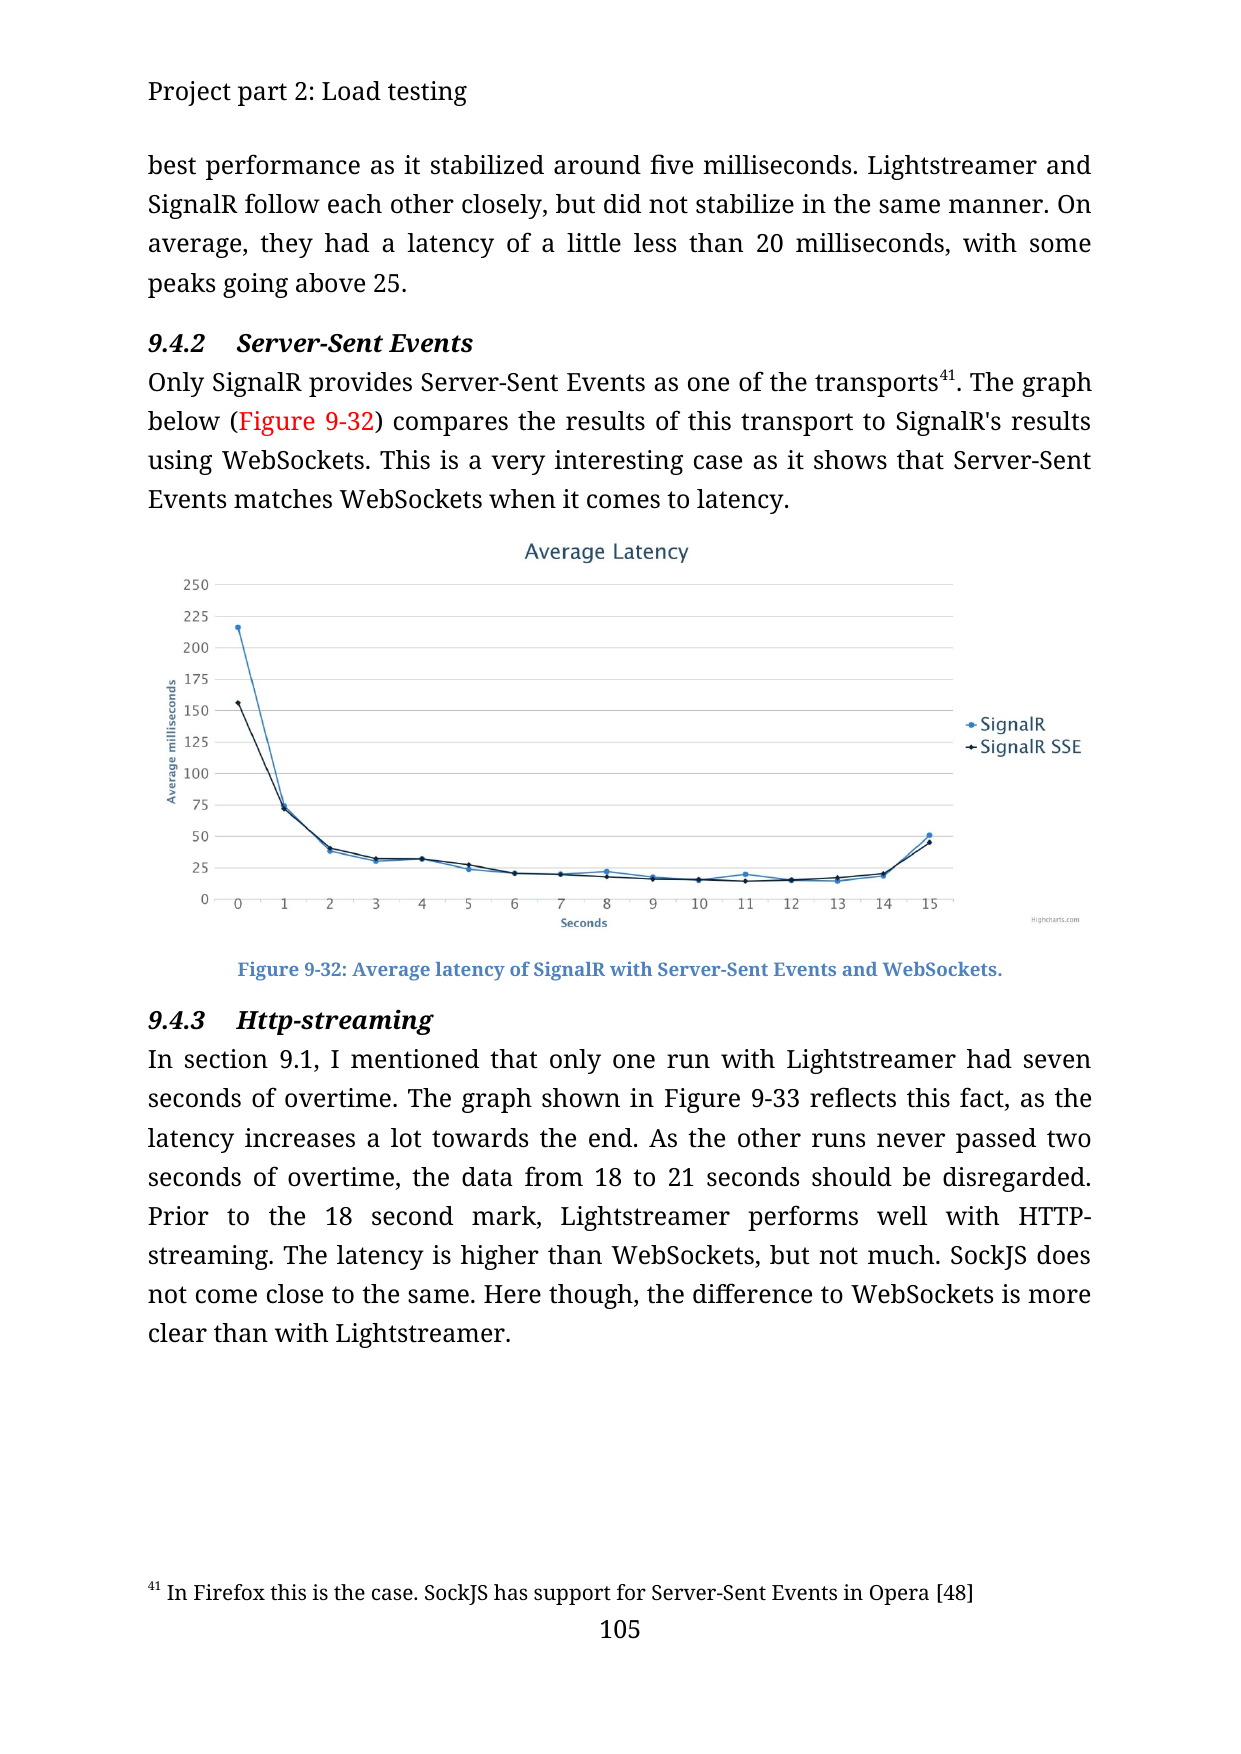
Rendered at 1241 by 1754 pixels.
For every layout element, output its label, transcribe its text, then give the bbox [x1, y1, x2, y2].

picture [155, 541, 1086, 931]
subtitle Server-Sent Events [148, 325, 1092, 359]
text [148, 148, 1092, 299]
subtitle Http-streaming [148, 1003, 1092, 1037]
